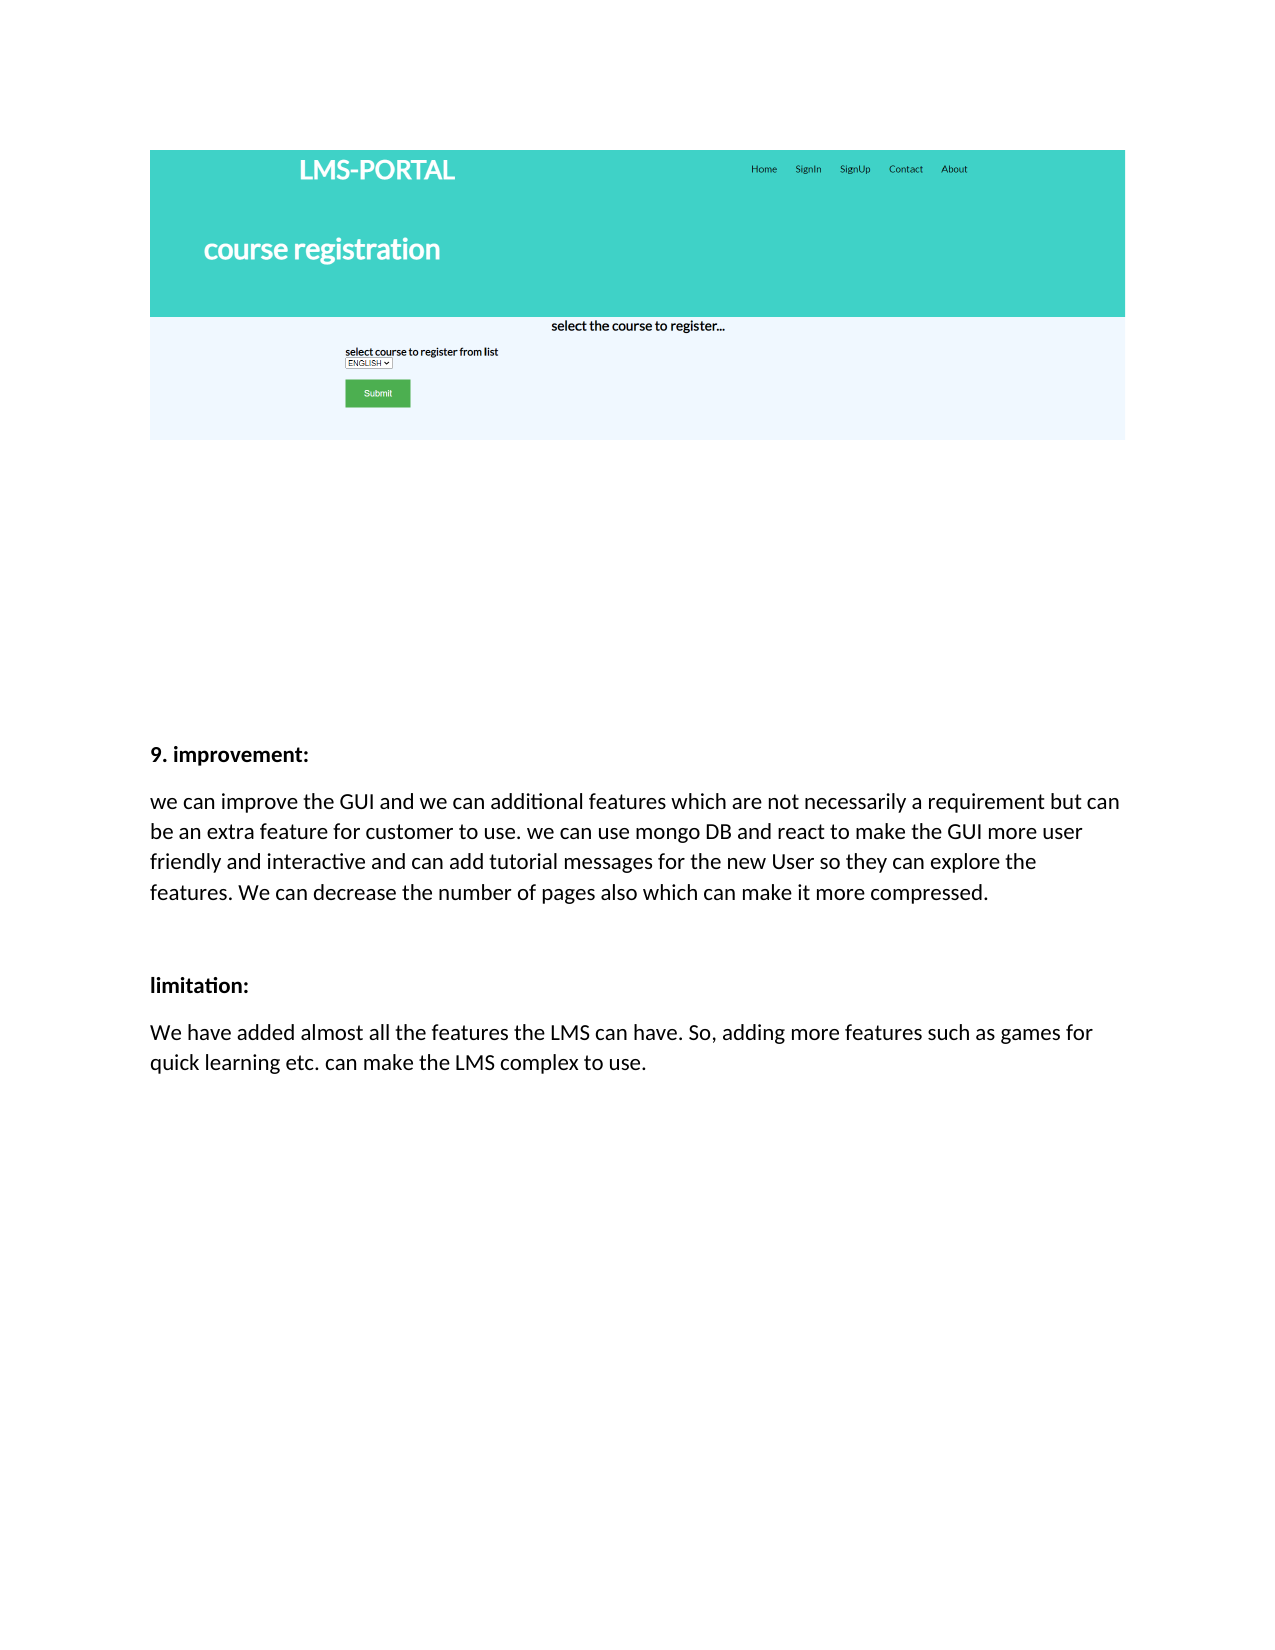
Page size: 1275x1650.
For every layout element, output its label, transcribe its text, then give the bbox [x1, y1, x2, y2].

text 9. improvement: [150, 740, 1125, 768]
text limitation: [150, 971, 1125, 999]
picture [150, 150, 1125, 440]
text We have added almost all the features the LMS can have. So, adding more features such as games for quick learning etc. can make the LMS complex to use. [150, 1018, 1125, 1076]
text we can improve the GUI and we can additional features which are not necessarily a requirement but can be an extra feature for customer to use. we can use mongo DB and react to make the GUI more user friendly and interactive and can add tutorial messages for the new User so they can explore the features. We can decrease the number of pages also which can make it more compressed. [150, 787, 1125, 906]
